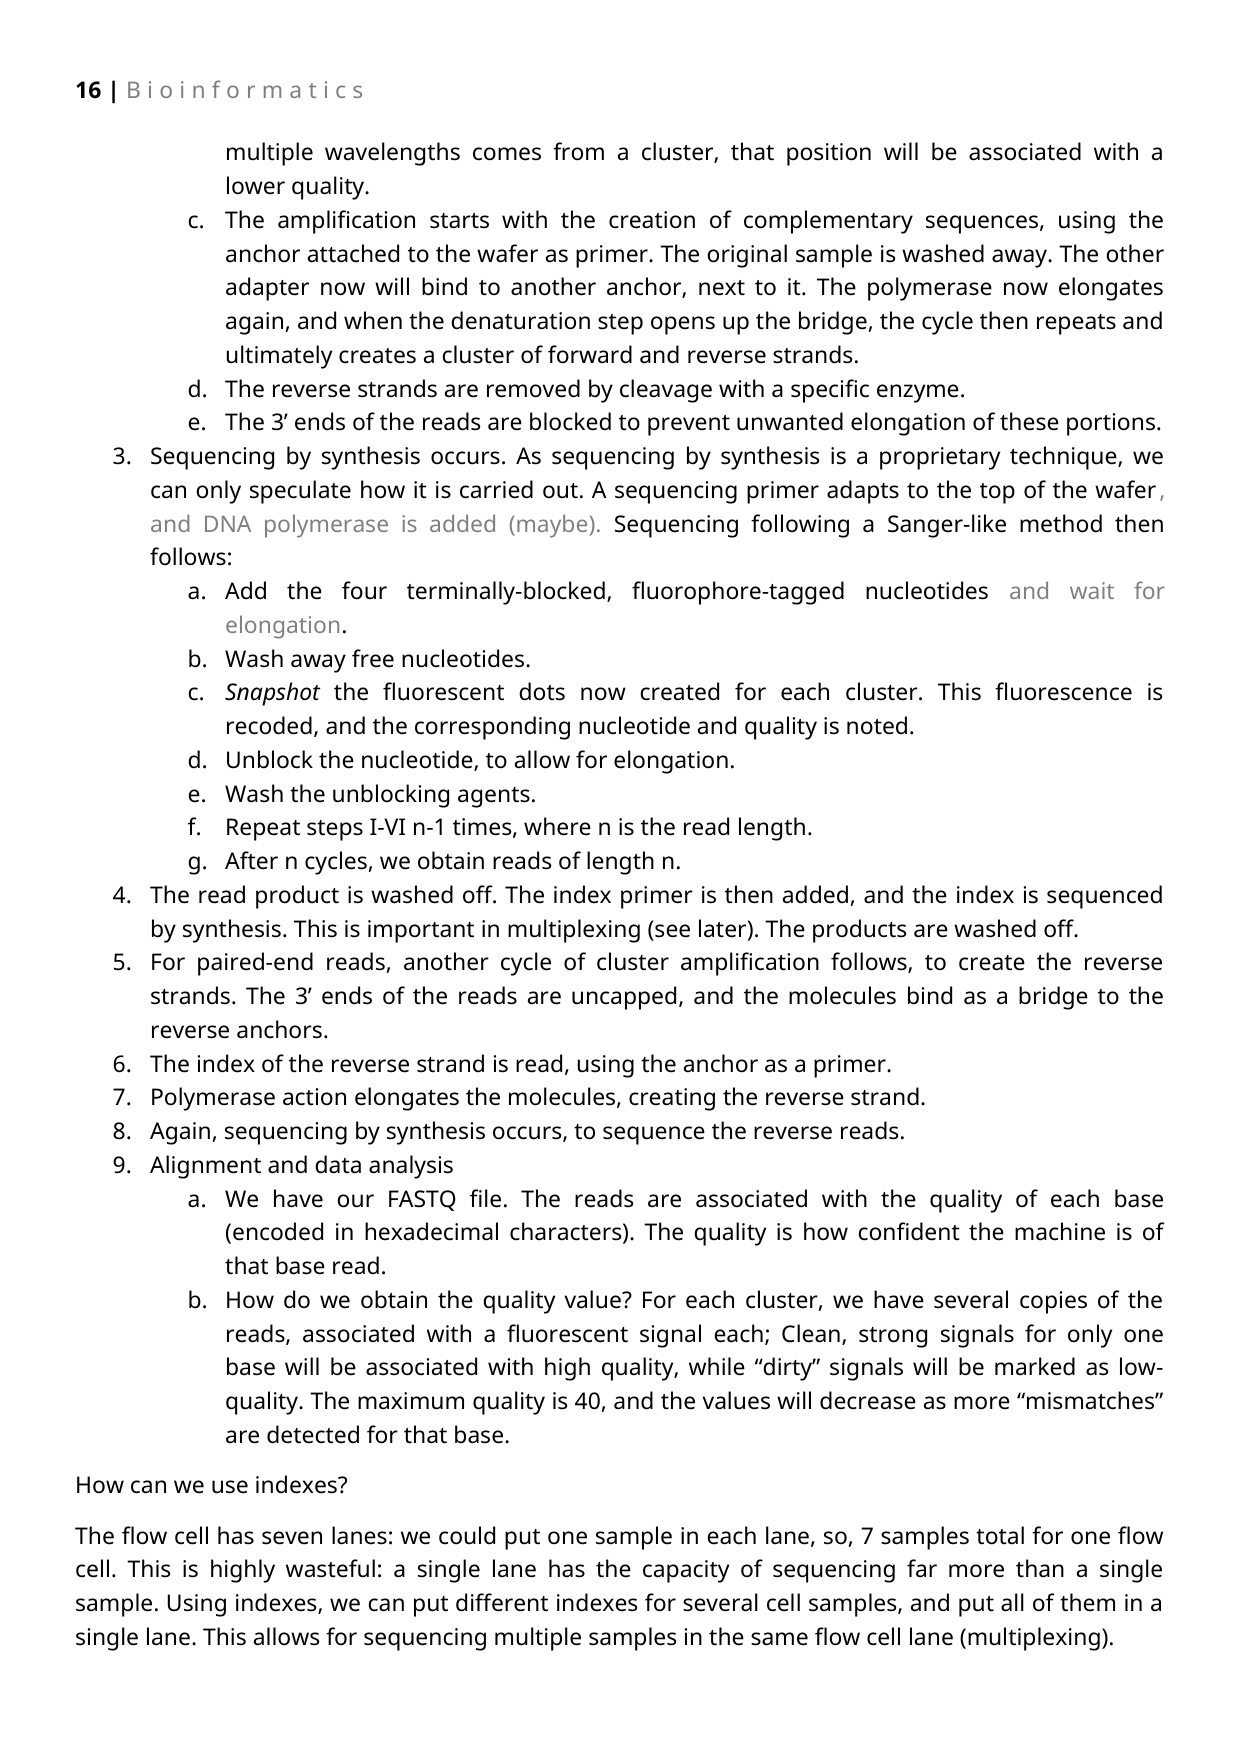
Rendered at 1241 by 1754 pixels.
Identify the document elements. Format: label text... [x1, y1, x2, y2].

list Snapshot the fluorescent dots now created for each cluster. This fluorescence is recoded, and the corresponding nucleotide and quality is noted. [187, 676, 1165, 741]
list Add the four terminally-blocked, fluorophore-tagged nucleotides and wait for elongation. [187, 575, 1165, 640]
list The amplification starts with the creation of complementary sequences, using the anchor attached to the wafer as primer. The original sample is washed away. The other adapter now will bind to another anchor, next to it. The polymerase now elongates again, and when the denaturation step opens up the bridge, the cycle then repeats and ultimately creates a cluster of forward and reverse strands. [187, 204, 1165, 370]
list The 3’ ends of the reads are blocked to prevent unwanted elongation of these portions. [187, 406, 1165, 437]
list How do we obtain the quality value? For each cluster, we have several copies of the reads, associated with a fluorescent signal each; Clean, strong signals for only one base will be associated with high quality, while “dirty” signals will be marked as low-quality. The maximum quality is 40, and the values will decrease as more “mismatches” are detected for that base. [187, 1284, 1165, 1450]
list The read product is washed off. The index primer is then added, and the index is sequenced by synthesis. This is important in multiplexing (see later). The products are washed off. [112, 879, 1165, 944]
list The reverse strands are removed by cleavage with a specific enzyme. [187, 372, 1165, 404]
list Again, sequencing by synthesis occurs, to sequence the reverse reads. [112, 1115, 1165, 1146]
text The flow cell has seven lanes: we could put one sample in each lane, so, 7 samples total for one flow cell. This is highly wasteful: a single lane has the capacity of sequencing far more than a single sample. Using indexes, we can put different indexes for several cell samples, and put all of them in a single lane. This allows for sequencing multiple samples in the same flow cell lane (multiplexing). [75, 1519, 1165, 1652]
list Wash the unblocking agents. [187, 777, 1165, 809]
list The index of the reverse strand is read, using the anchor as a primer. [112, 1047, 1165, 1079]
list Repeat steps I-VI n-1 times, where n is the read length. [187, 811, 1165, 842]
text How can we use indexes? [75, 1469, 1165, 1500]
list Sequencing by synthesis occurs. As sequencing by synthesis is a proprietary technique, we can only speculate how it is carried out. A sequencing primer adapts to the top of the wafer, and DNA polymerase is added (maybe). Sequencing following a Sanger-like method then follows: [112, 440, 1165, 572]
list Wash away free nucleotides. [187, 642, 1165, 674]
list Unblock the nucleotide, to allow for elongation. [187, 744, 1165, 775]
list Polymerase action elongates the molecules, creating the reverse strand. [112, 1081, 1165, 1112]
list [187, 136, 1165, 201]
list Alignment and data analysis [112, 1149, 1165, 1180]
list We have our FASTQ file. The reads are associated with the quality of each base (encoded in hexadecimal characters). The quality is how confident the machine is of that base read. [187, 1182, 1165, 1281]
list After n cycles, we obtain reads of length n. [187, 845, 1165, 876]
list For paired-end reads, another cycle of cluster amplification follows, to create the reverse strands. The 3’ ends of the reads are uncapped, and the molecules bind as a bridge to the reverse anchors. [112, 946, 1165, 1045]
